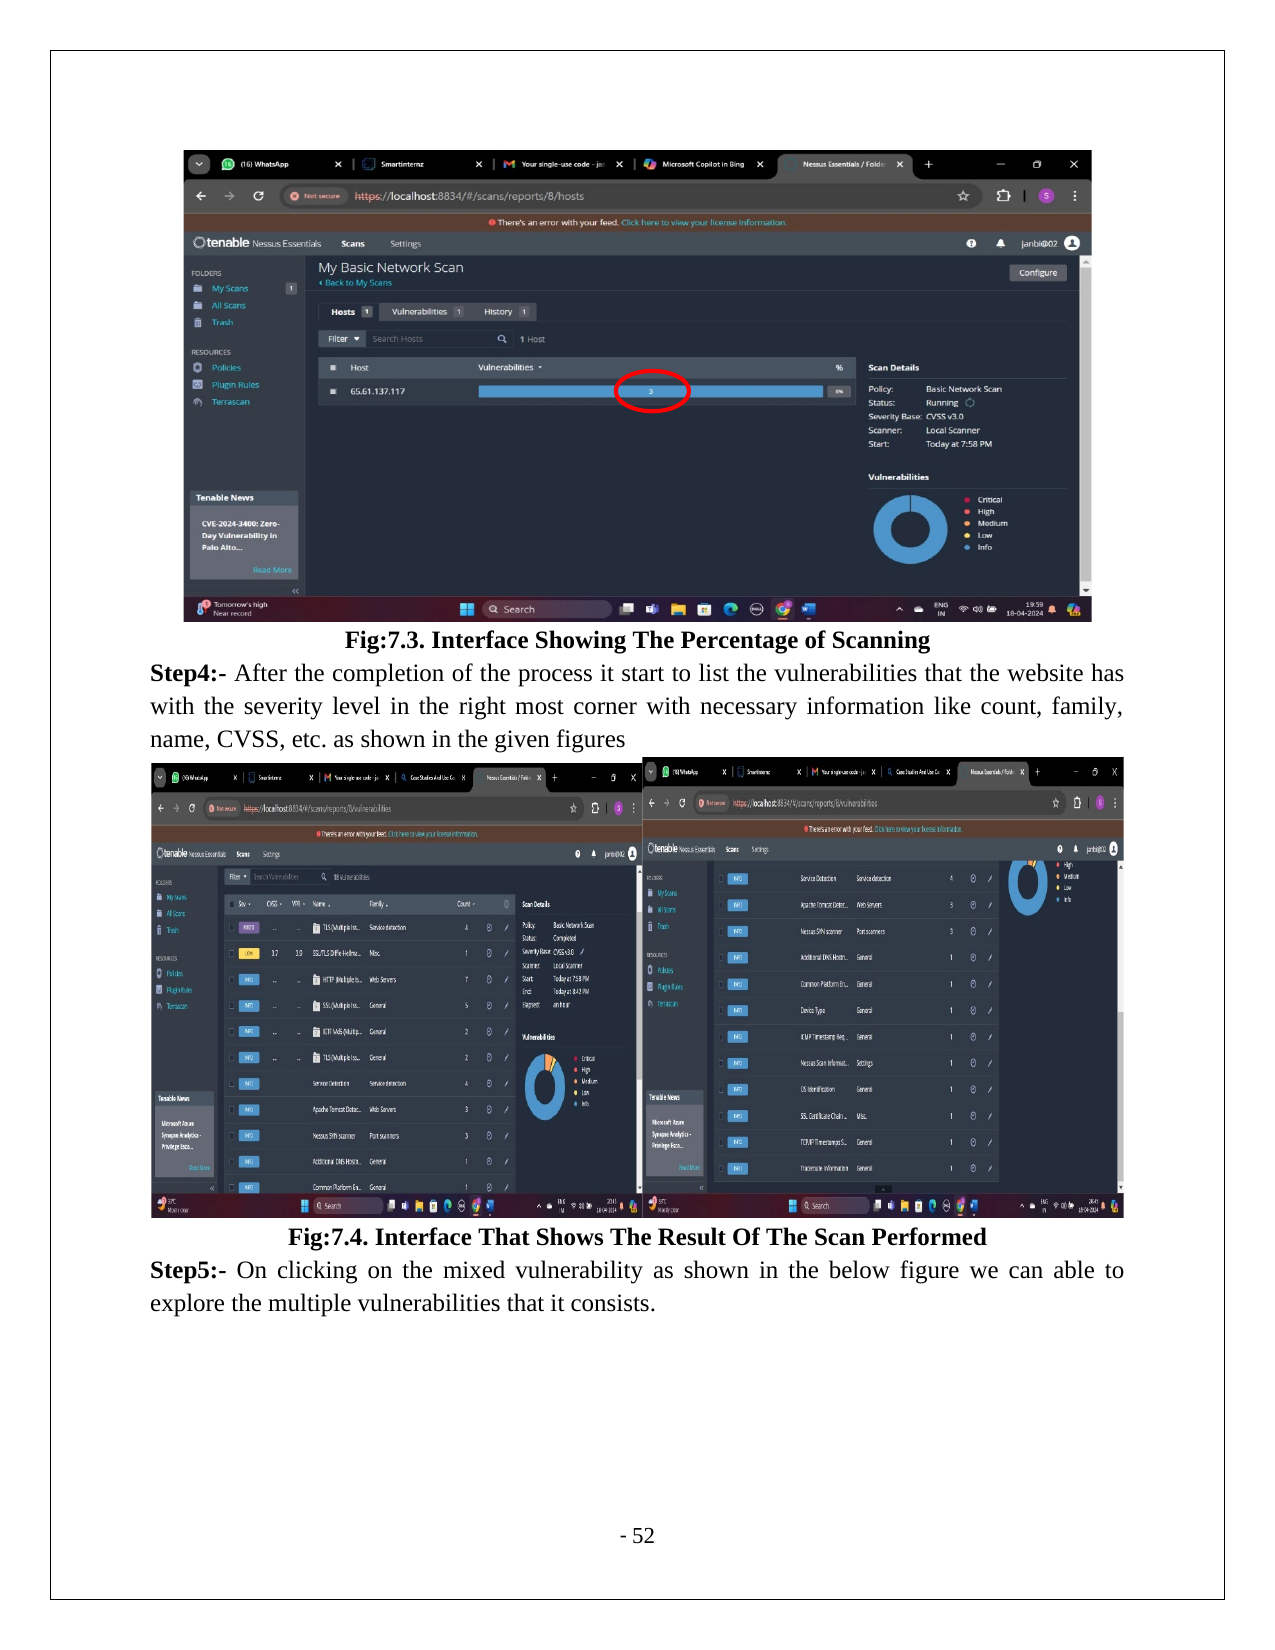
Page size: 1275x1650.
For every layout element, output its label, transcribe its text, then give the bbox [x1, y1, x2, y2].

picture [151, 757, 1124, 1218]
text Fig:7.3. Interface Showing The Percentage of Scanning [150, 625, 1125, 654]
text Step4:- After the completion of the process it start to list the vulnerabilities that the website has with the severity level in the right most corner with necessary information like count, family, name, CVSS, etc. as shown in the given figures [150, 658, 1125, 753]
text Fig:7.4. Interface That Shows The Result Of The Scan Performed [150, 1222, 1125, 1251]
picture [183, 150, 1092, 622]
text Step5:- On clicking on the mixed vulnerability as shown in the below figure we can able to explore the multiple vulnerabilities that it consists. [150, 1255, 1125, 1317]
